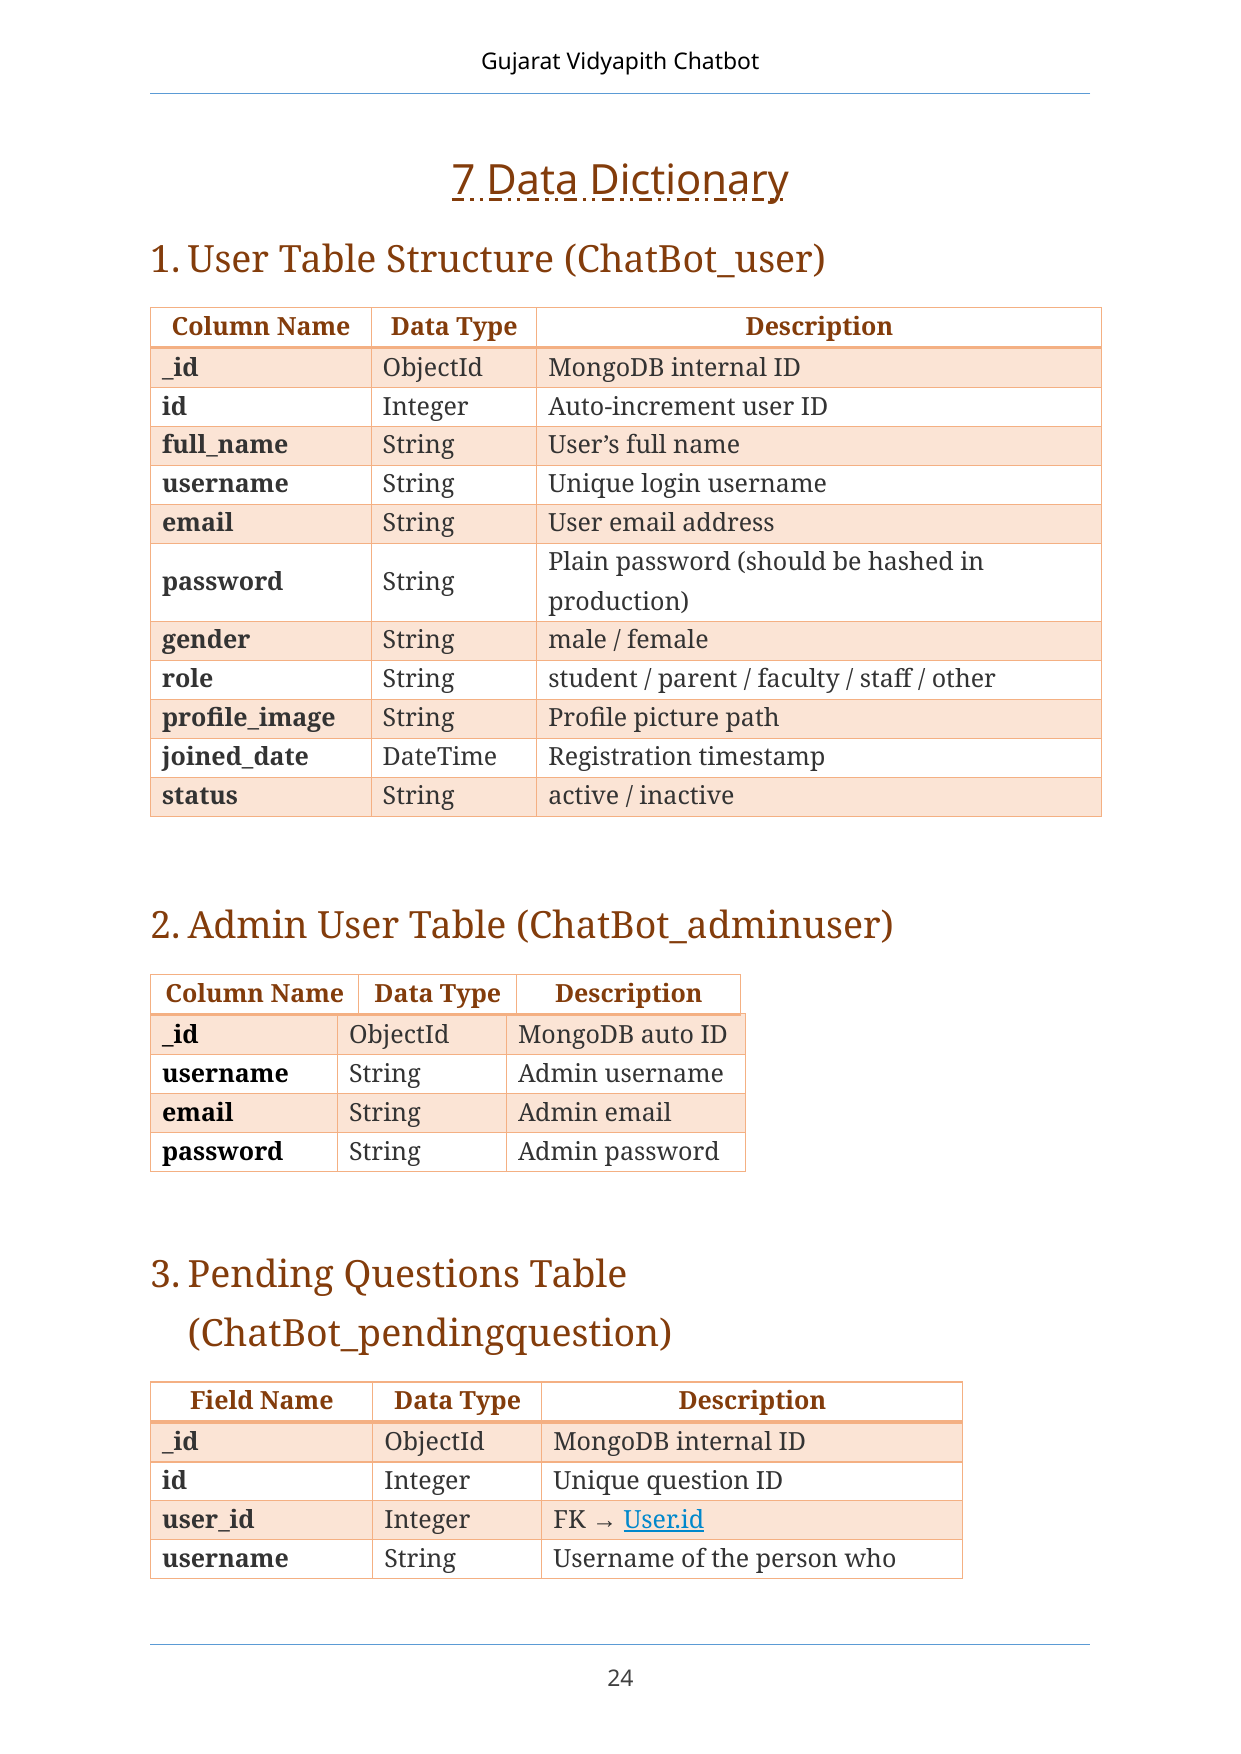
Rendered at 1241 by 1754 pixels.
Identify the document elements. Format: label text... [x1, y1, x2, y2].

list Admin User Table (ChatBot_adminuser) [150, 899, 1090, 950]
table_cell String [372, 622, 536, 660]
table_cell active / inactive [537, 778, 1101, 816]
table_cell String [338, 1055, 506, 1093]
table_cell String [372, 505, 536, 543]
table_cell Integer [373, 1463, 541, 1500]
table_header Data Type [359, 975, 516, 1013]
table_cell FK → User.id [542, 1501, 962, 1539]
table_cell String [372, 427, 536, 465]
table_header Description [537, 308, 1101, 346]
table_cell _id [151, 1424, 372, 1461]
table_cell _id [151, 349, 371, 387]
table_cell String [372, 778, 536, 816]
table_cell Auto-increment user ID [537, 388, 1101, 426]
table_cell String [372, 544, 536, 621]
table_header Description [517, 975, 740, 1013]
table_cell String [372, 661, 536, 699]
table_cell joined_date [151, 739, 371, 777]
table_cell email [151, 505, 371, 543]
table_cell profile_image [151, 700, 371, 738]
table_cell id [151, 388, 371, 426]
text 7 Data Dictionary [150, 150, 1090, 207]
list User Table Structure (ChatBot_user) [150, 232, 1090, 283]
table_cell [542, 1540, 962, 1578]
table_cell Integer [372, 388, 536, 426]
table_cell User’s full name [537, 427, 1101, 465]
table_cell MongoDB internal ID [537, 349, 1101, 387]
table_header Column Name [151, 975, 358, 1013]
table_cell male / female [537, 622, 1101, 660]
table_header Data Type [372, 308, 536, 346]
table_cell Unique login username [537, 466, 1101, 504]
table_cell Admin username [507, 1055, 745, 1093]
list Pending Questions Table (ChatBot_pendingquestion) [150, 1247, 1090, 1357]
table_cell User email address [537, 505, 1101, 543]
table_cell email [151, 1094, 337, 1132]
table_cell String [338, 1133, 506, 1171]
table_cell String [373, 1540, 541, 1578]
table_cell username [151, 466, 371, 504]
table_cell username [151, 1055, 337, 1093]
table_cell full_name [151, 427, 371, 465]
table_cell String [372, 700, 536, 738]
table_cell Admin email [507, 1094, 745, 1132]
table_cell MongoDB internal ID [542, 1424, 962, 1461]
table_header Column Name [151, 308, 371, 346]
table_cell DateTime [372, 739, 536, 777]
table_cell Admin password [507, 1133, 745, 1171]
table_cell ObjectId [338, 1016, 506, 1054]
table_cell MongoDB auto ID [507, 1014, 745, 1054]
table_cell password [151, 1133, 337, 1171]
table_cell Profile picture path [537, 700, 1101, 738]
table_cell String [338, 1094, 506, 1132]
table_cell status [151, 778, 371, 816]
table_cell id [151, 1463, 372, 1500]
table_cell role [151, 661, 371, 699]
table_cell Plain password (should be hashed in production) [537, 544, 1101, 621]
table_cell Unique question ID [542, 1463, 962, 1500]
table_cell String [372, 466, 536, 504]
table_header Data Type [373, 1383, 541, 1420]
table_cell ObjectId [372, 349, 536, 387]
table_cell gender [151, 622, 371, 660]
table_cell _id [151, 1016, 337, 1054]
table_header Description [542, 1383, 962, 1420]
table_cell Integer [373, 1501, 541, 1539]
table_cell student / parent / faculty / staff / other [537, 661, 1101, 699]
table_cell username [151, 1540, 372, 1578]
table_header Field Name [151, 1383, 372, 1420]
table_cell user_id [151, 1501, 372, 1539]
table_cell password [151, 544, 371, 621]
table_cell ObjectId [373, 1424, 541, 1461]
table_cell Registration timestamp [537, 739, 1101, 777]
